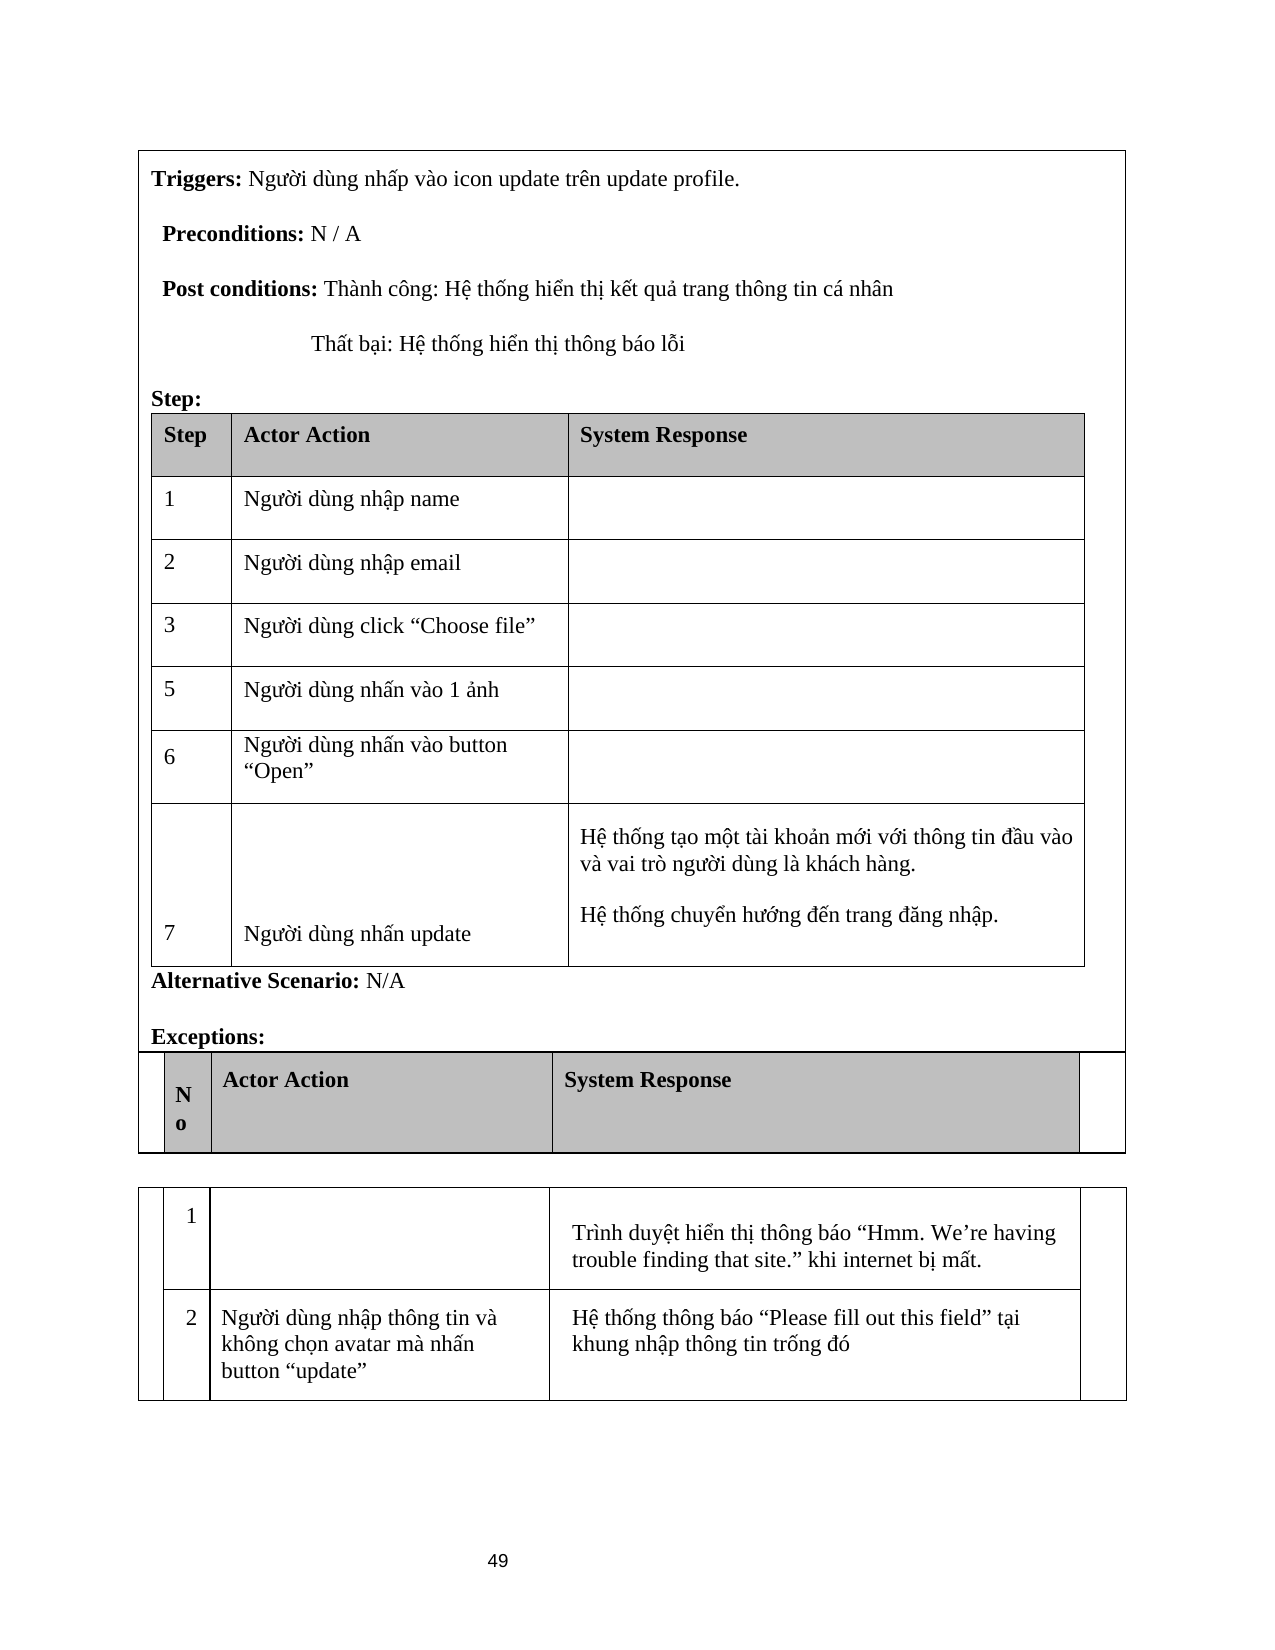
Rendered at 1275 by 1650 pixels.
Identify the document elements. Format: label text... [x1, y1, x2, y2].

table_cell System Response [553, 1053, 1079, 1152]
table_header 1 [164, 1188, 209, 1289]
table_cell 2 [164, 1290, 209, 1400]
table_header [139, 1188, 163, 1400]
table_cell Hệ thống thông báo “Please fill out this field” tại khung nhập thông tin trống đó [550, 1290, 1080, 1400]
table_cell N o [165, 1053, 211, 1152]
table_cell Người dùng nhập thông tin và không chọn avatar mà nhấn button “update” [211, 1290, 549, 1400]
table_cell [139, 1053, 164, 1152]
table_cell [139, 151, 1125, 1051]
table_header Trình duyệt hiển thị thông báo “Hmm. We’re having trouble finding that site.” khi internet bị mất. [550, 1188, 1080, 1289]
table_header [211, 1188, 549, 1289]
table_cell [1080, 1053, 1125, 1152]
table_cell Actor Action [212, 1053, 552, 1152]
table_header [1081, 1188, 1126, 1400]
